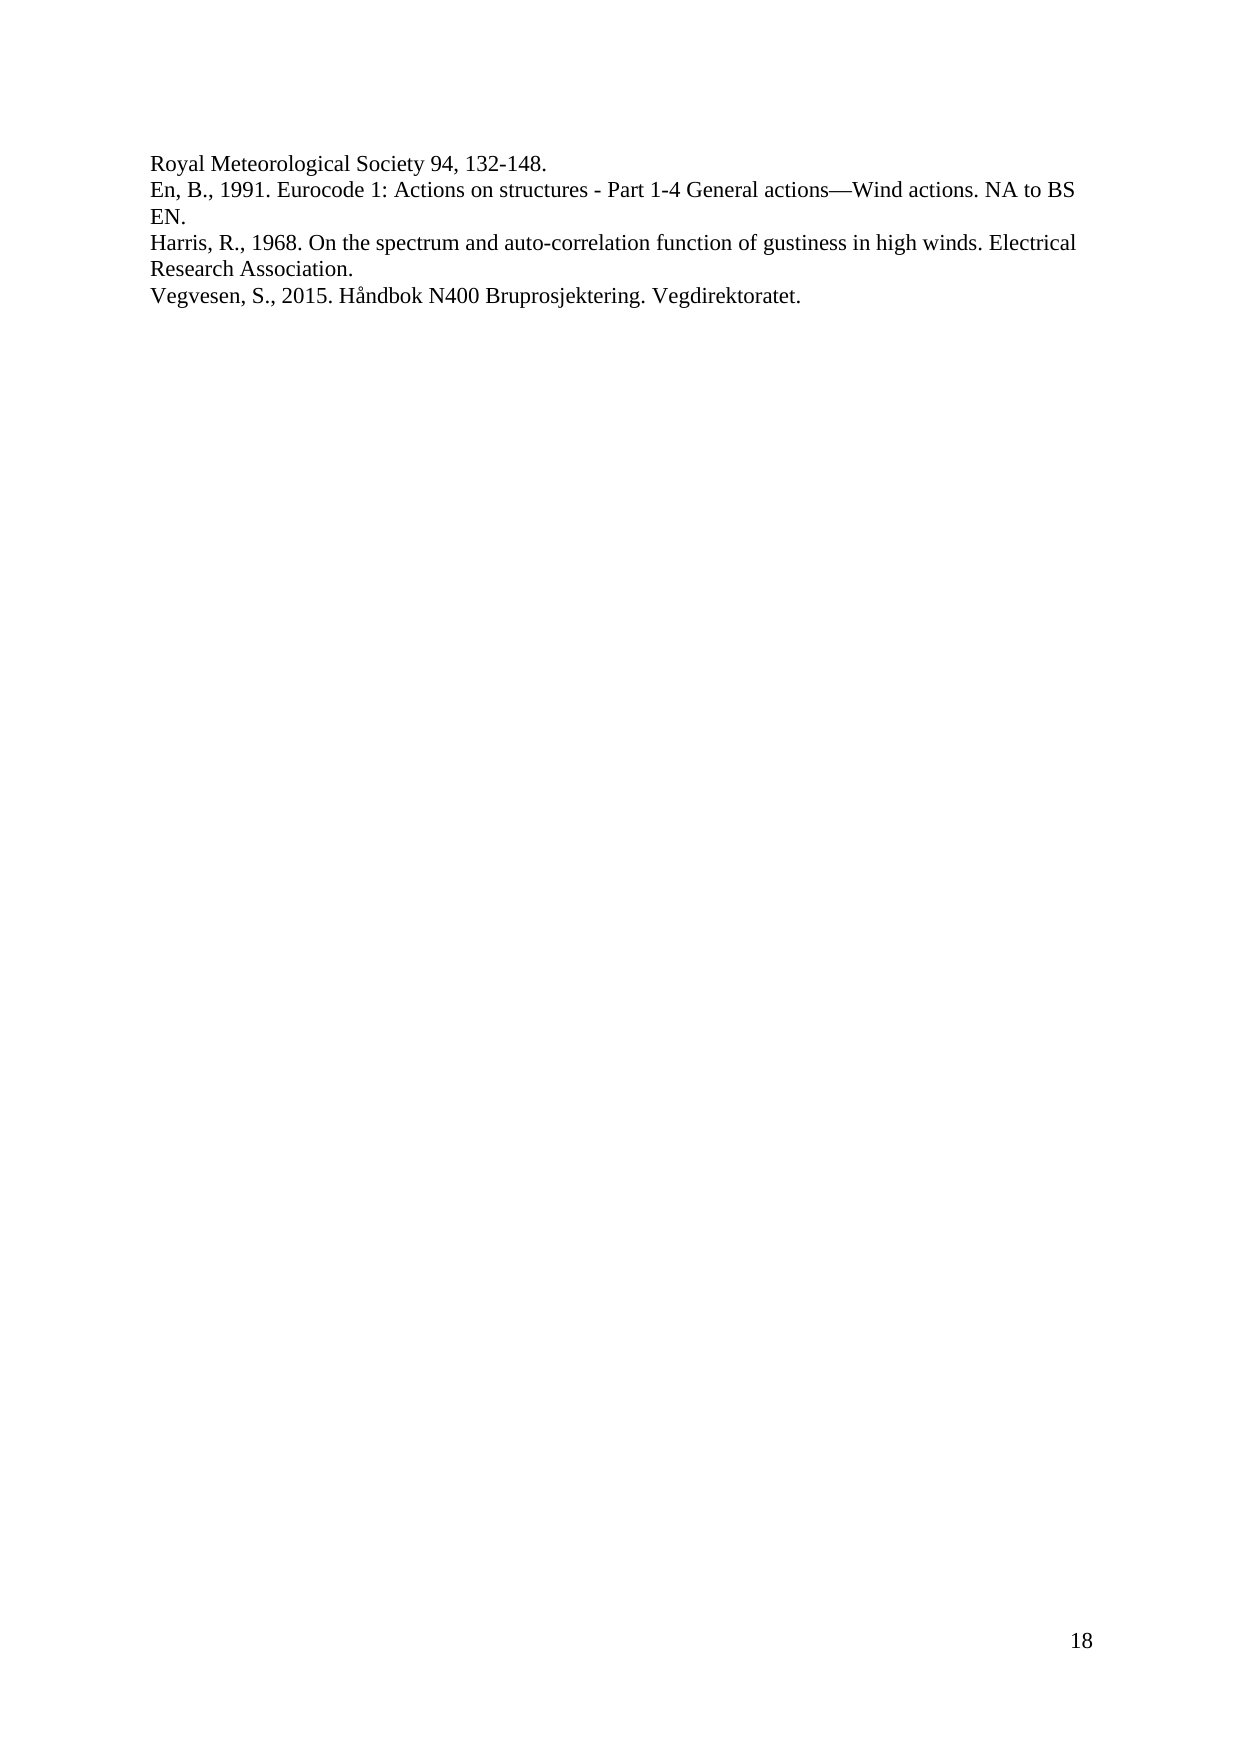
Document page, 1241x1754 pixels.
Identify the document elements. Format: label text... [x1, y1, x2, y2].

text En, B., 1991. Eurocode 1: Actions on structures - Part 1-4 General actions—Wind actions. NA to BS EN. [150, 176, 1093, 229]
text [150, 150, 1093, 176]
text Vegvesen, S., 2015. Håndbok N400 Bruprosjektering. Vegdirektoratet. [150, 282, 1093, 308]
text Harris, R., 1968. On the spectrum and auto-correlation function of gustiness in high winds. Electrical Research Association. [150, 229, 1093, 282]
